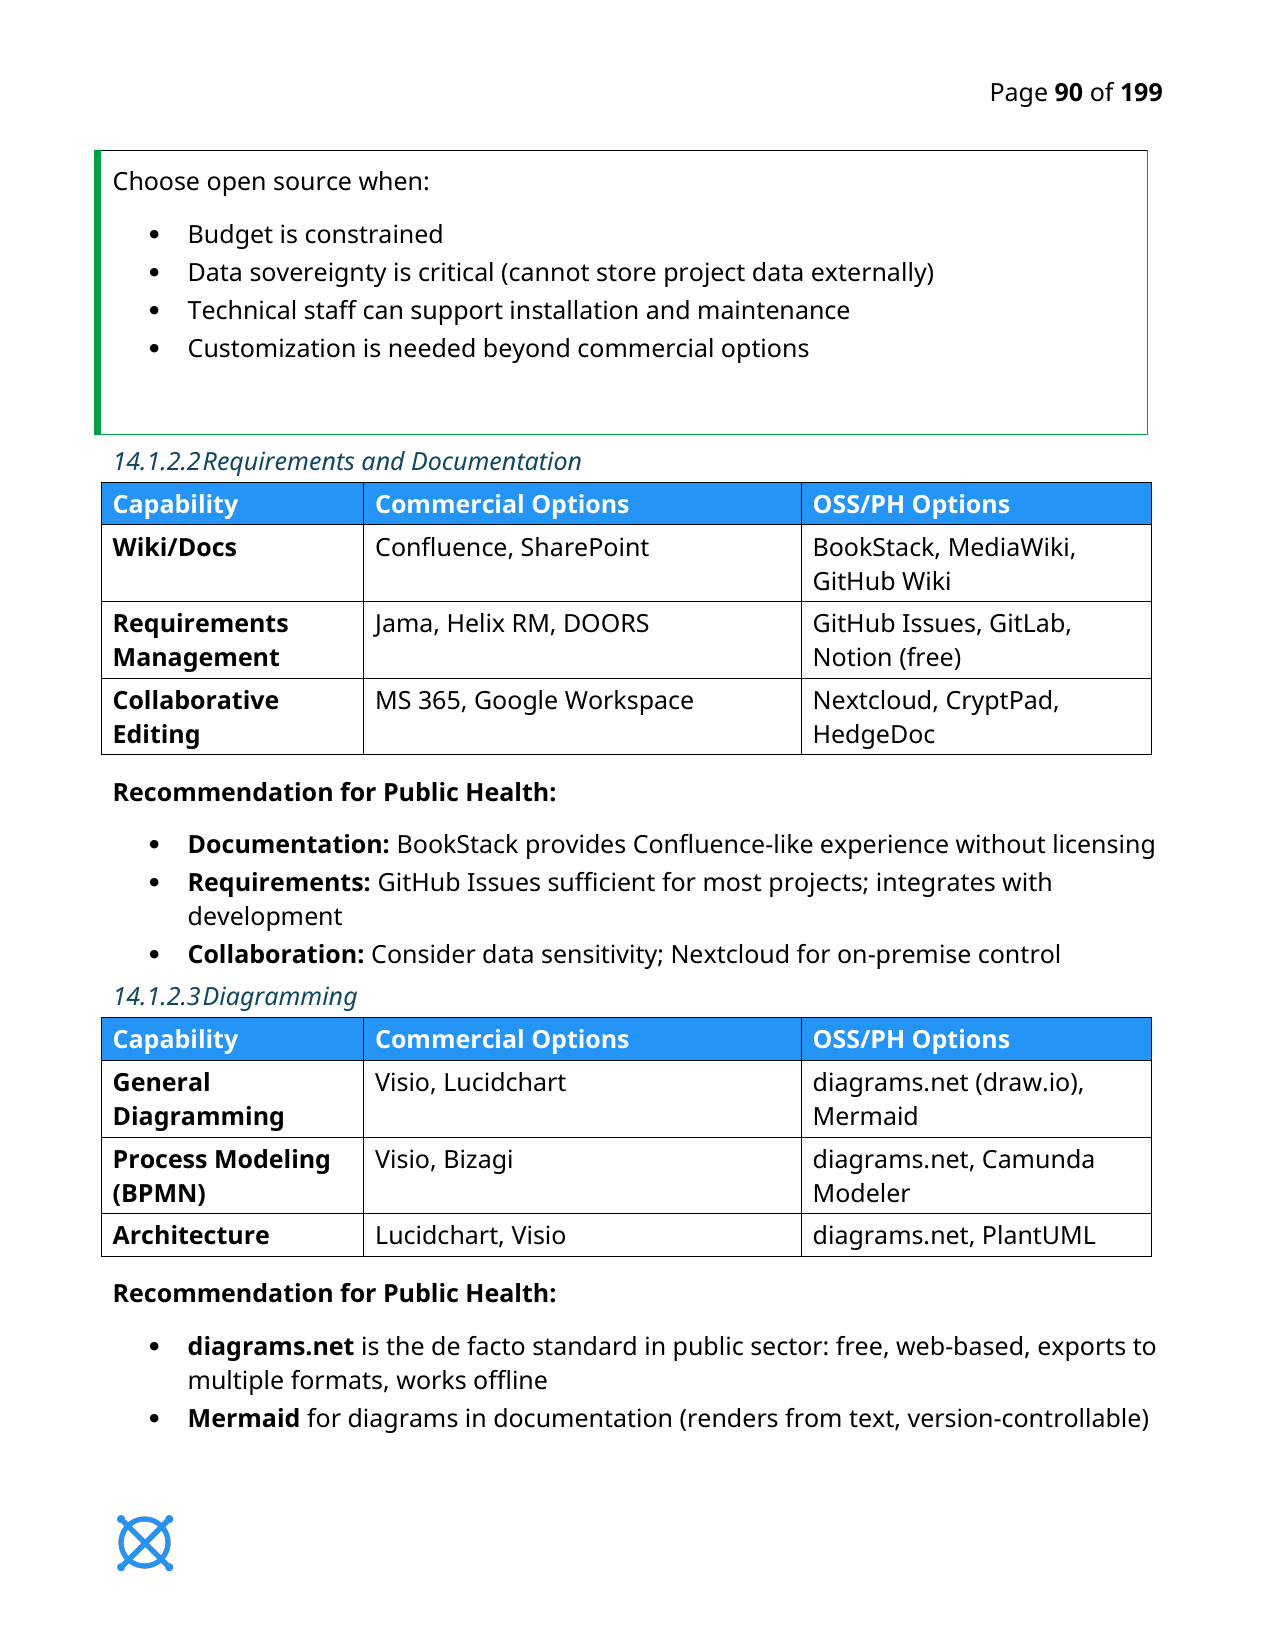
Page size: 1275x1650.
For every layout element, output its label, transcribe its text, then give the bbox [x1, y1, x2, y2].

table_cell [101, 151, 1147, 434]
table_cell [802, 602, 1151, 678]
text Recommendation for Public Health: [112, 1276, 1162, 1310]
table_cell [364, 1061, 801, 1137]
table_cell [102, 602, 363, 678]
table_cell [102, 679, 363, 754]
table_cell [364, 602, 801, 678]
list Mermaid for diagrams in documentation (renders from text, version-controllable) [150, 1400, 1162, 1434]
text Recommendation for Public Health: [112, 774, 1162, 808]
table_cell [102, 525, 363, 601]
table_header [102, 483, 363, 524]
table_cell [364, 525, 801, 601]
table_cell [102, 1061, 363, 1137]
list Collaboration: Consider data sensitivity; Nextcloud for on-premise control [150, 937, 1162, 971]
subtitle Requirements and Documentation [112, 443, 1162, 478]
picture [112, 1511, 177, 1575]
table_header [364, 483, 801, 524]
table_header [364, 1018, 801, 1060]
subtitle Diagramming [112, 979, 1162, 1013]
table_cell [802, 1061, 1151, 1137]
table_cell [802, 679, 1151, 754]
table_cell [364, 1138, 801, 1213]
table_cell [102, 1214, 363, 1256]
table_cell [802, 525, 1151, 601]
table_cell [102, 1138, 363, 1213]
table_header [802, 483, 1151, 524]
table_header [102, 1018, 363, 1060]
list Requirements: GitHub Issues sufficient for most projects; integrates with development [150, 865, 1162, 933]
list Documentation: BookStack provides Confluence-like experience without licensing [150, 827, 1162, 861]
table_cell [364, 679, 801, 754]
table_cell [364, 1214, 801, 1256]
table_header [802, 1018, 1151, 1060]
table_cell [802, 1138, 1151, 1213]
list diagrams.net is the de facto standard in public sector: free, web-based, exports to multiple formats, works offline [150, 1328, 1162, 1397]
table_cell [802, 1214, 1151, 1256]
